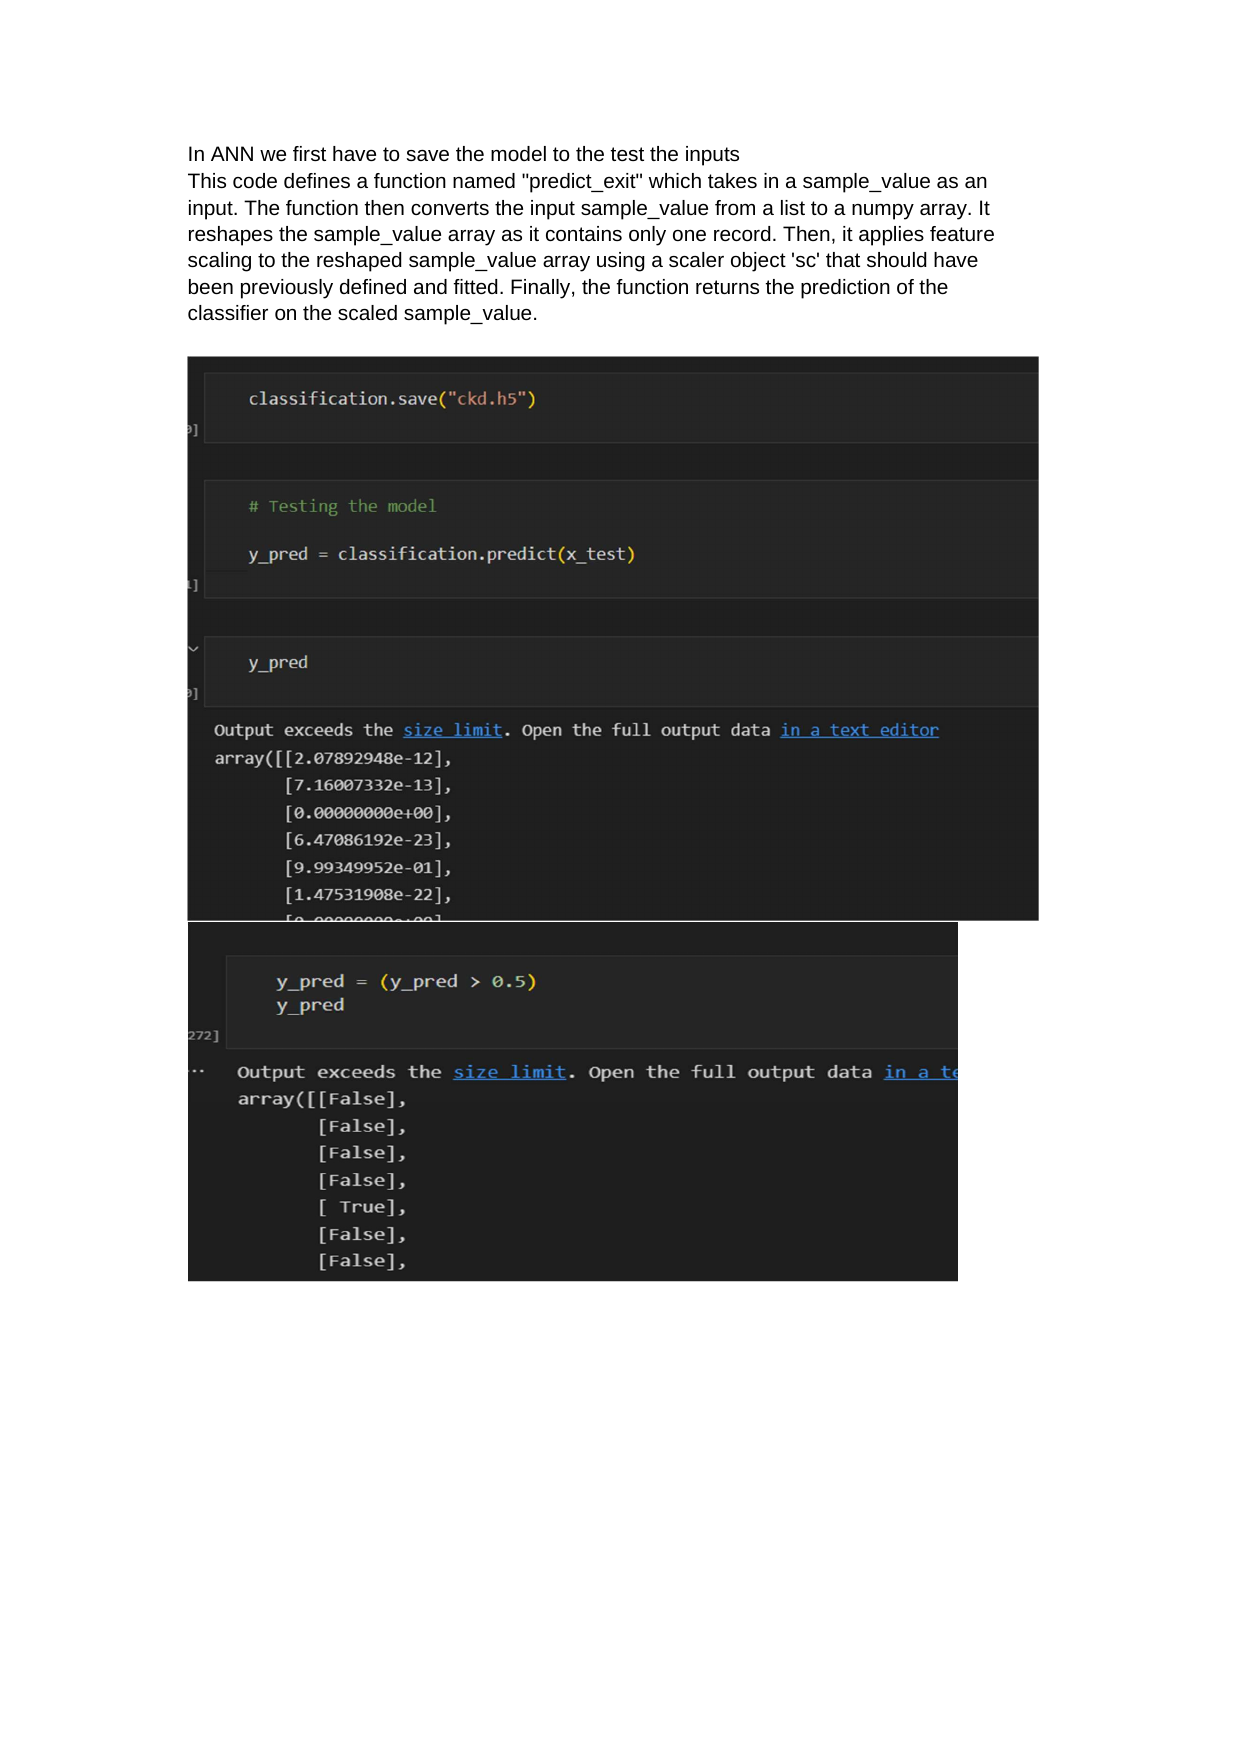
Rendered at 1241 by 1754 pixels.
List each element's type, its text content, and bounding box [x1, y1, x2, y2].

picture [187, 922, 958, 1282]
text This code defines a function named "predict_exit" which takes in a sample_value as an input. The function then converts the input sample_value from a list to a numpy array. It reshapes the sample_value array as it contains only one record. Then, it applies feature scaling to the reshaped sample_value array using a scaler object 'sc' that should have been previously defined and fitted. Finally, the function returns the prediction of the classifier on the scaled sample_value. [187, 169, 1030, 325]
text In ANN we first have to save the model to the test the inputs [187, 142, 1128, 166]
picture [187, 356, 1039, 921]
